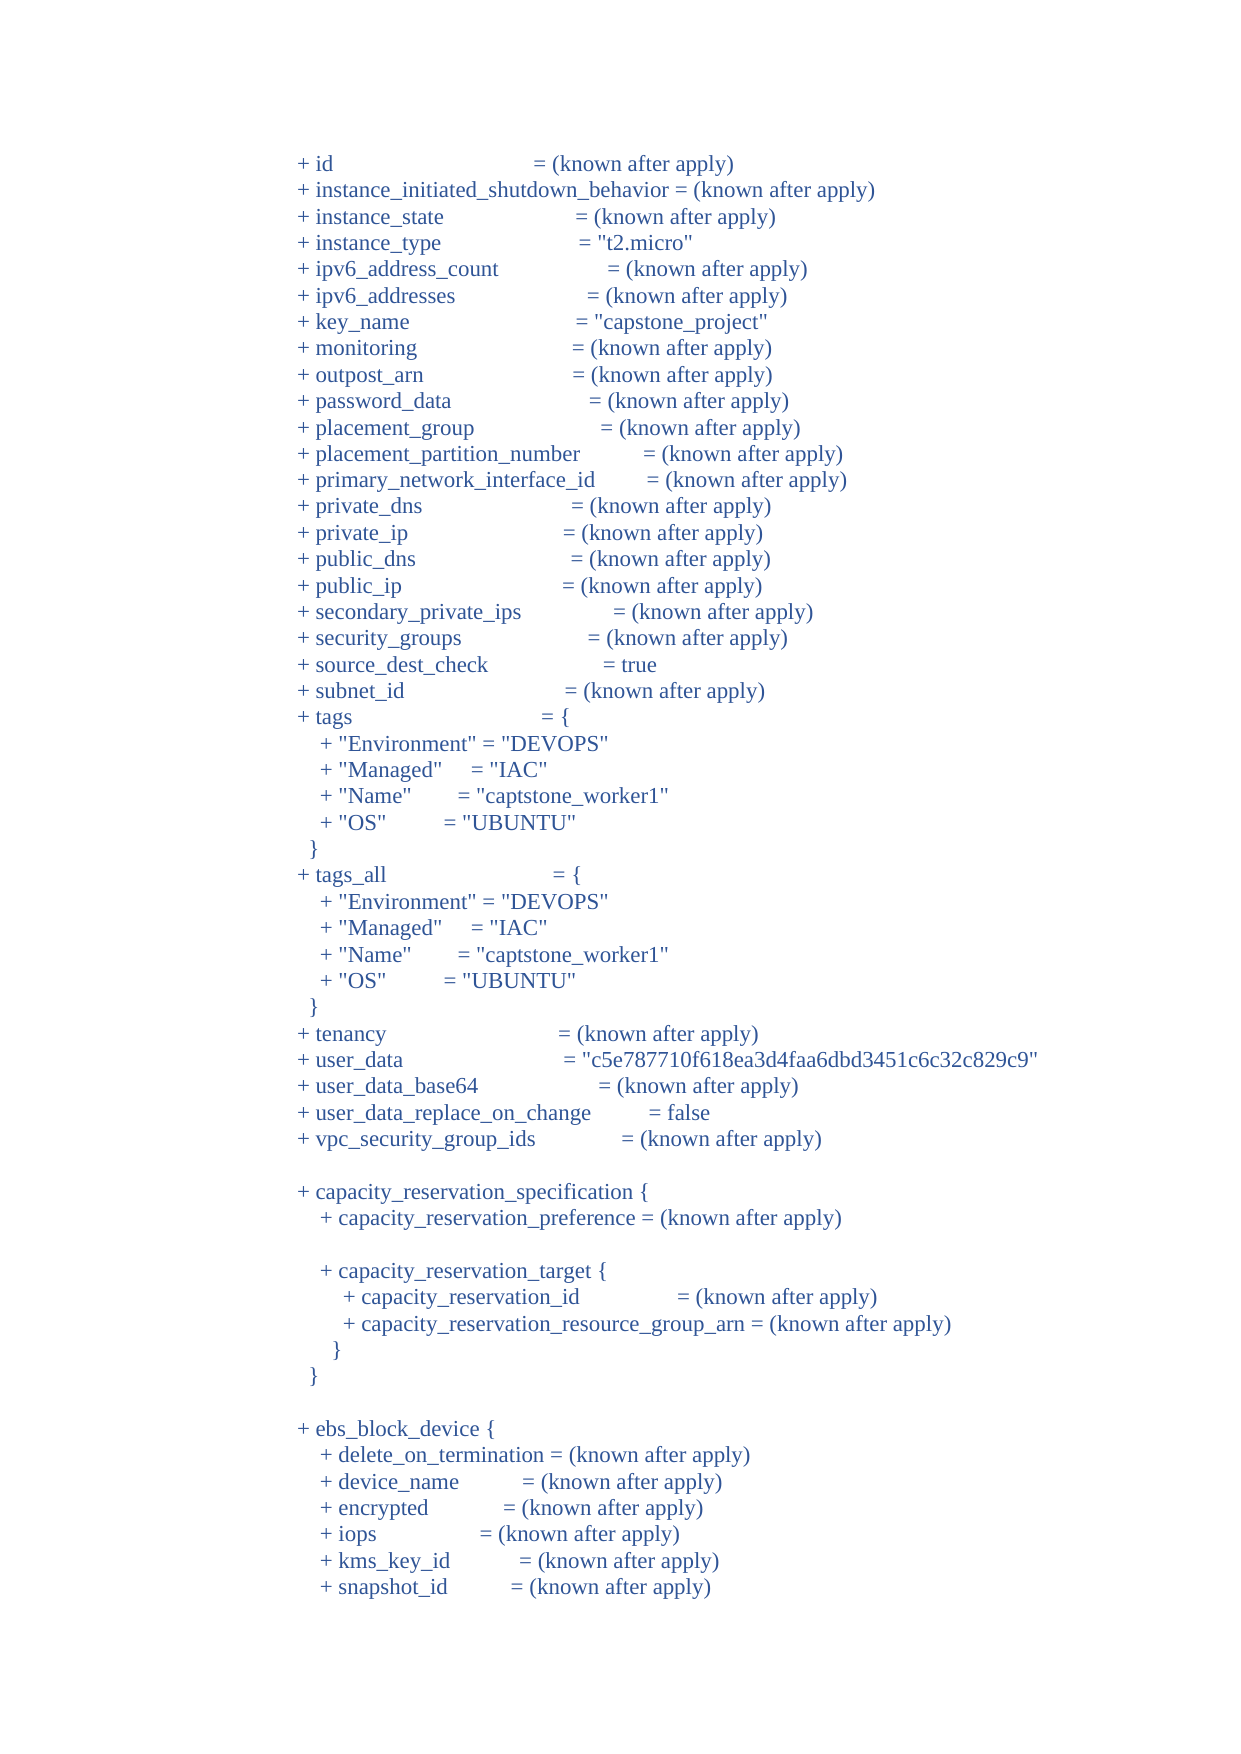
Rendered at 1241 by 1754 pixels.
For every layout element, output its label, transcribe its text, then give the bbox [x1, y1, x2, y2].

list + "Managed" = "IAC" [225, 756, 1090, 782]
list + public_ip = (known after apply) [225, 572, 1090, 598]
list + capacity_reservation_specification { [225, 1178, 1090, 1204]
list + tags_all = { [225, 862, 1090, 888]
list + private_ip = (known after apply) [225, 519, 1090, 545]
list + ipv6_addresses = (known after apply) [225, 282, 1090, 308]
list } [225, 993, 1090, 1020]
list + user_data_replace_on_change = false [225, 1099, 1090, 1125]
list + outpost_arn = (known after apply) [225, 361, 1090, 387]
list + "OS" = "UBUNTU" [225, 967, 1090, 993]
list + capacity_reservation_resource_group_arn = (known after apply) [225, 1309, 1090, 1336]
list + capacity_reservation_preference = (known after apply) [225, 1204, 1090, 1231]
list + tags = { [225, 703, 1090, 730]
list + id = (known after apply) [225, 150, 1090, 176]
list + "Environment" = "DEVOPS" [225, 730, 1090, 756]
list + instance_state = (known after apply) [225, 203, 1090, 229]
list + device_name = (known after apply) [225, 1468, 1090, 1494]
list + placement_group = (known after apply) [225, 413, 1090, 440]
list + capacity_reservation_target { [225, 1257, 1090, 1283]
list + password_data = (known after apply) [225, 387, 1090, 413]
list + "Name" = "captstone_worker1" [225, 782, 1090, 809]
list + subnet_id = (known after apply) [225, 677, 1090, 703]
list } [225, 835, 1090, 862]
list } [225, 1336, 1090, 1362]
list + ebs_block_device { [225, 1415, 1090, 1441]
list + user_data = "c5e787710f618ea3d4faa6dbd3451c6c32c829c9" [225, 1046, 1090, 1072]
list + tenancy = (known after apply) [225, 1020, 1090, 1046]
list + delete_on_termination = (known after apply) [225, 1441, 1090, 1468]
list + encrypted = (known after apply) [225, 1494, 1090, 1520]
list + snapshot_id = (known after apply) [225, 1573, 1090, 1599]
list + placement_partition_number = (known after apply) [225, 440, 1090, 466]
list + instance_initiated_shutdown_behavior = (known after apply) [225, 176, 1090, 203]
list + private_dns = (known after apply) [225, 493, 1090, 519]
list + "Name" = "captstone_worker1" [225, 941, 1090, 967]
list + capacity_reservation_id = (known after apply) [225, 1283, 1090, 1309]
list + secondary_private_ips = (known after apply) [225, 598, 1090, 624]
list } [225, 1362, 1090, 1389]
list + vpc_security_group_ids = (known after apply) [225, 1125, 1090, 1151]
list + "OS" = "UBUNTU" [225, 809, 1090, 835]
list + source_dest_check = true [225, 651, 1090, 677]
list + public_dns = (known after apply) [225, 545, 1090, 572]
list + monitoring = (known after apply) [225, 334, 1090, 361]
list + security_groups = (known after apply) [225, 624, 1090, 651]
list + kms_key_id = (known after apply) [225, 1547, 1090, 1573]
list + key_name = "capstone_project" [225, 308, 1090, 334]
list + instance_type = "t2.micro" [225, 229, 1090, 255]
list + iops = (known after apply) [225, 1520, 1090, 1547]
list + primary_network_interface_id = (known after apply) [225, 466, 1090, 493]
list + "Environment" = "DEVOPS" [225, 888, 1090, 914]
list + user_data_base64 = (known after apply) [225, 1072, 1090, 1099]
list + "Managed" = "IAC" [225, 914, 1090, 941]
list + ipv6_address_count = (known after apply) [225, 255, 1090, 282]
